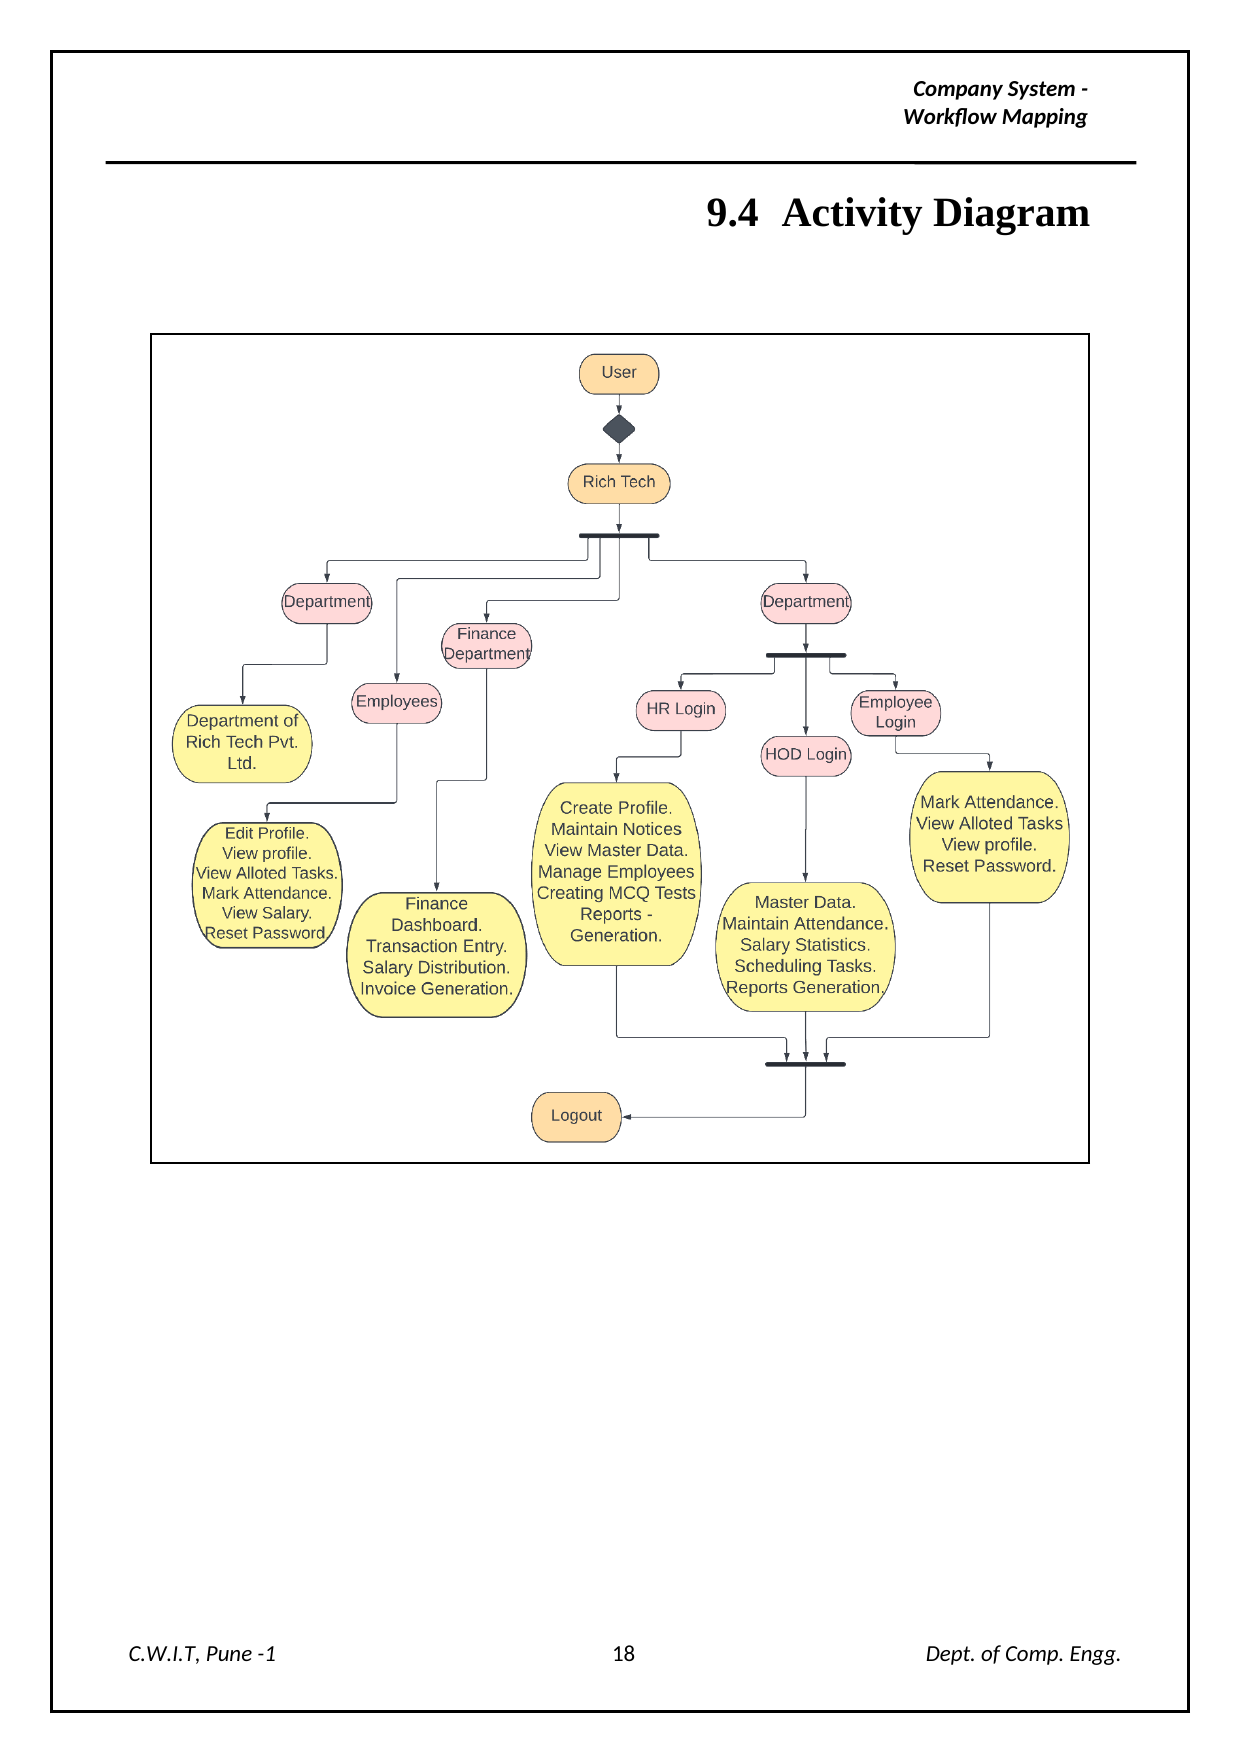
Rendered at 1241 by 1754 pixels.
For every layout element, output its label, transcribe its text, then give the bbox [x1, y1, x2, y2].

list Activity Diagram [262, 186, 1090, 236]
picture [152, 335, 1088, 1162]
